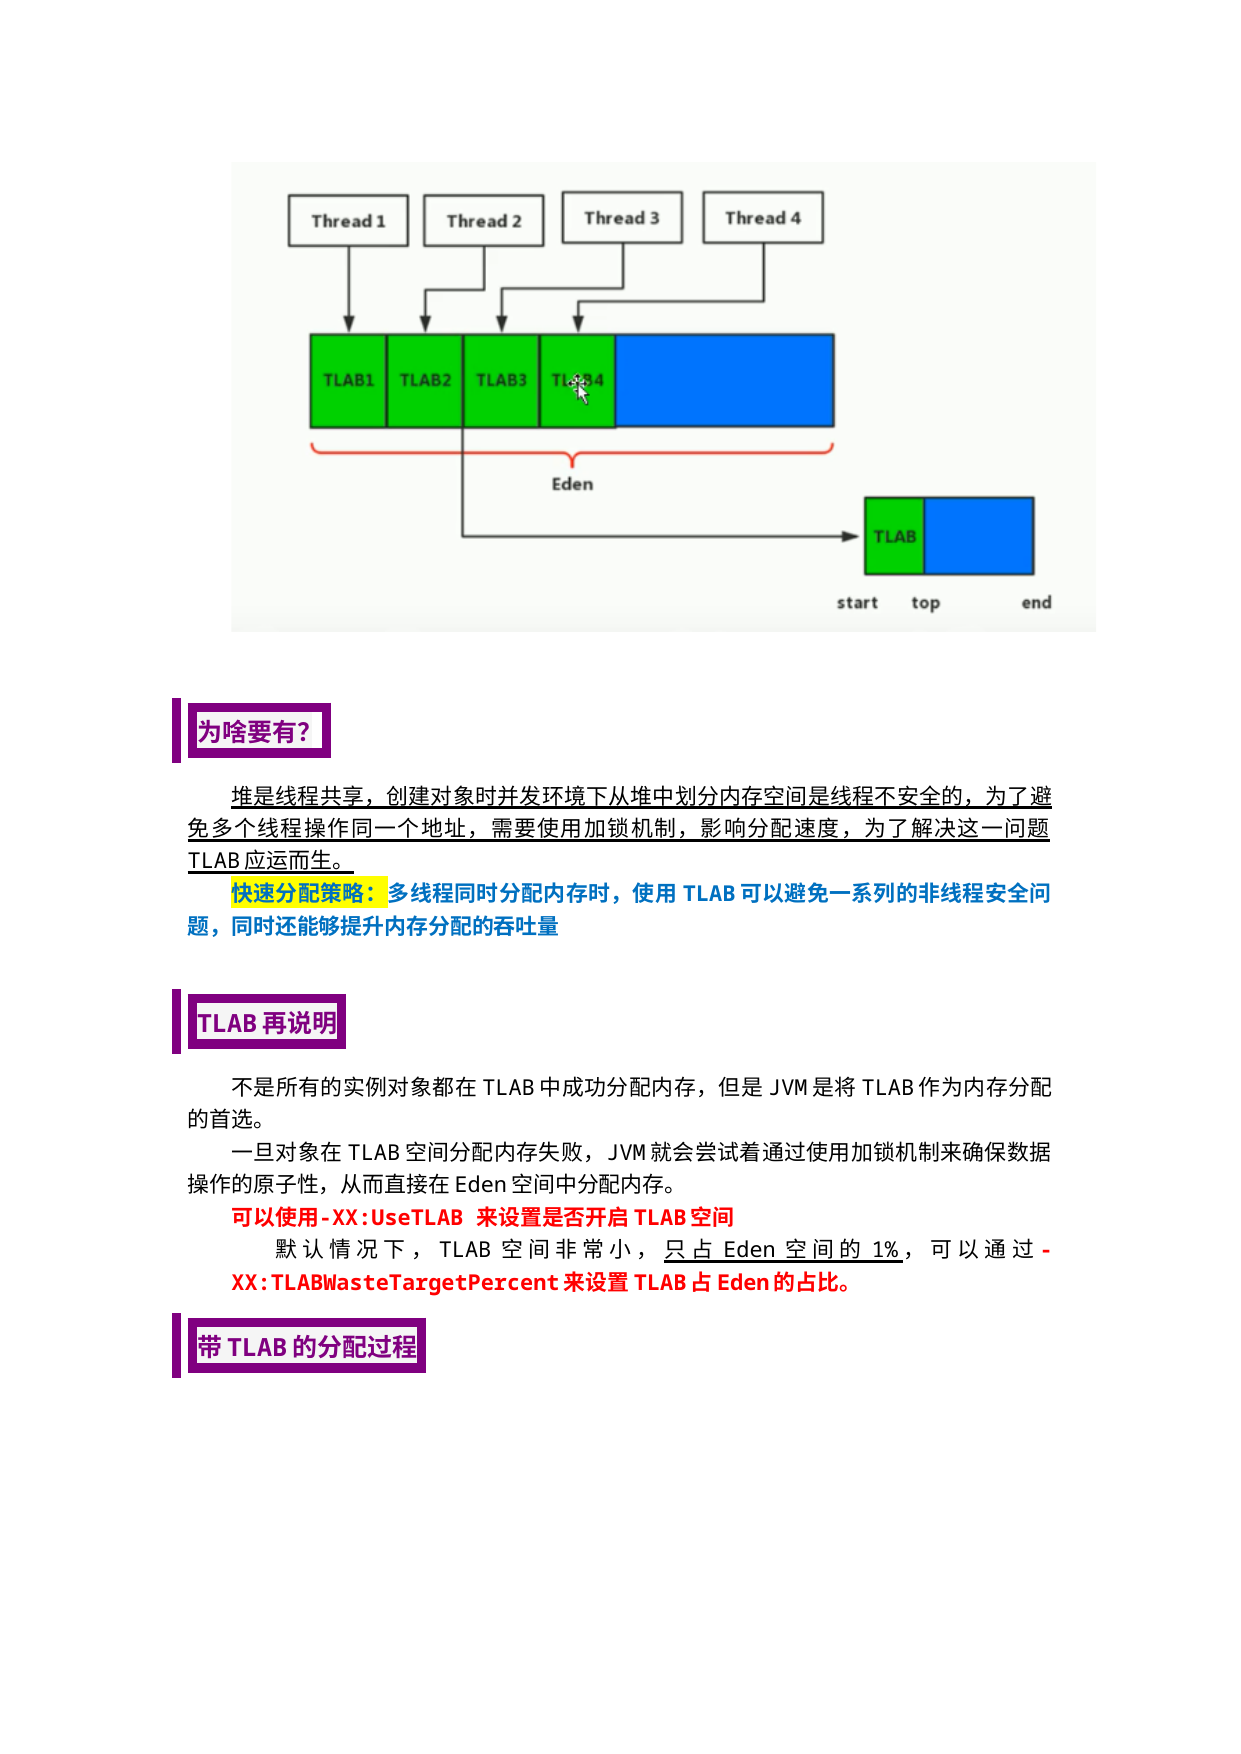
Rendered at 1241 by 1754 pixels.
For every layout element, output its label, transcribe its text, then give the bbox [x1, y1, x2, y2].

text 默认情况下，TLAB空间非常小，只占Eden空间的1%，可以通过-XX:TLABWasteTargetPercent来设置TLAB占Eden的占比。 [231, 1232, 1053, 1297]
subtitle TLAB再说明 [181, 989, 1053, 1054]
text 可以使用-XX:UseTLAB 来设置是否开启TLAB空间 [187, 1199, 1053, 1232]
text 快速分配策略：多线程同时分配内存时，使用TLAB可以避免一系列的非线程安全问题，同时还能够提升内存分配的吞吐量 [187, 876, 1053, 941]
text 一旦对象在TLAB空间分配内存失败，JVM就会尝试着通过使用加锁机制来确保数据操作的原子性，从而直接在Eden空间中分配内存。 [187, 1134, 1053, 1199]
subtitle 带TLAB的分配过程 [181, 1313, 1053, 1378]
picture [231, 162, 1097, 632]
text 不是所有的实例对象都在TLAB中成功分配内存，但是JVM是将TLAB作为内存分配的首选。 [187, 1069, 1053, 1134]
subtitle 为啥要有？ [181, 698, 1053, 763]
text 堆是线程共享，创建对象时并发环境下从堆中划分内存空间是线程不安全的，为了避免多个线程操作同一个地址，需要使用加锁机制，影响分配速度，为了解决这一问题TLAB应运而生。 [187, 778, 1053, 876]
